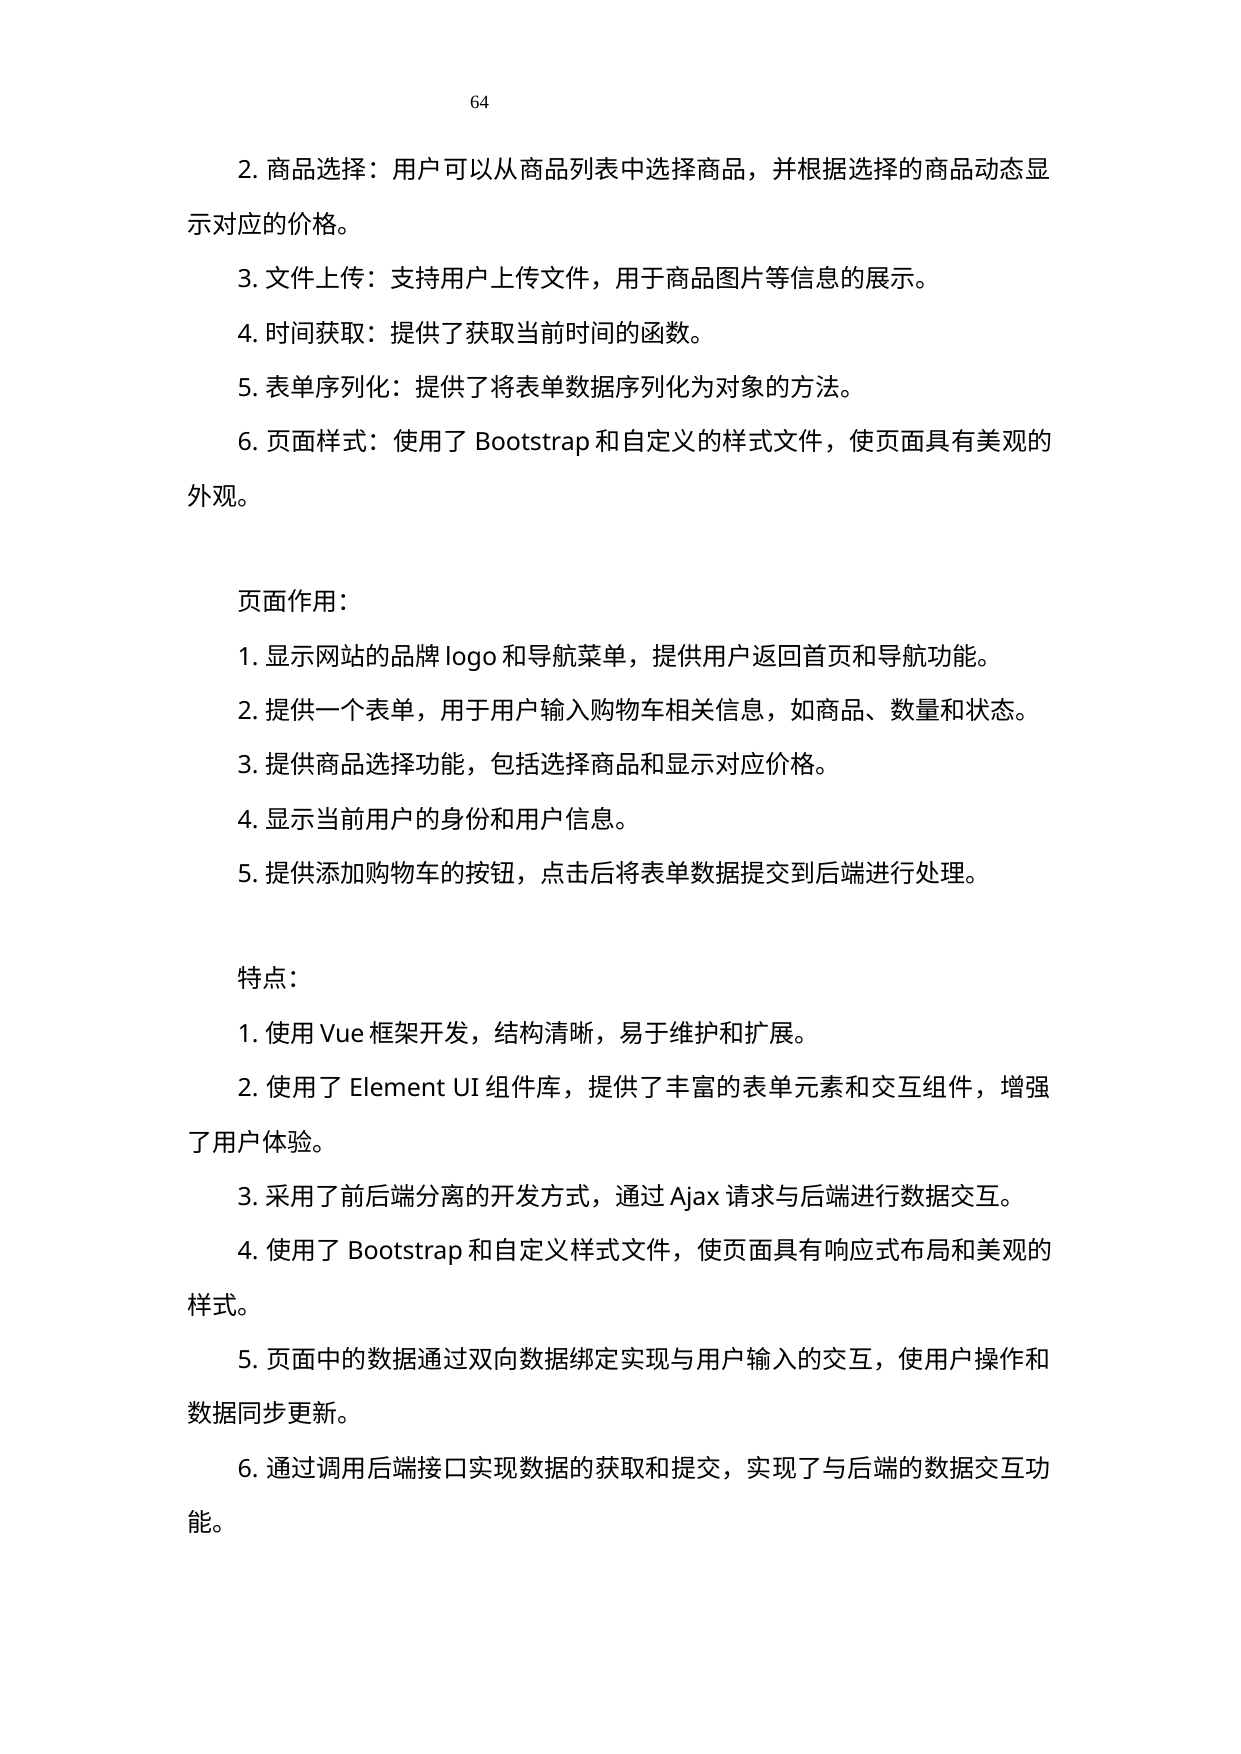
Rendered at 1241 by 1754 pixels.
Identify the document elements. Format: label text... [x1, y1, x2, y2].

text 1. 使用Vue框架开发，结构清晰，易于维护和扩展。 [187, 1013, 1053, 1049]
text 3. 提供商品选择功能，包括选择商品和显示对应价格。 [187, 745, 1053, 781]
text 6. 页面样式：使用了Bootstrap和自定义的样式文件，使页面具有美观的外观。 [187, 422, 1053, 512]
text 3. 采用了前后端分离的开发方式，通过Ajax请求与后端进行数据交互。 [187, 1176, 1053, 1213]
text 5. 提供添加购物车的按钮，点击后将表单数据提交到后端进行处理。 [187, 853, 1053, 890]
text 2. 提供一个表单，用于用户输入购物车相关信息，如商品、数量和状态。 [187, 690, 1053, 727]
text 5. 页面中的数据通过双向数据绑定实现与用户输入的交互，使用户操作和数据同步更新。 [187, 1339, 1053, 1430]
text 4. 时间获取：提供了获取当前时间的函数。 [187, 313, 1053, 349]
text 2. 商品选择：用户可以从商品列表中选择商品，并根据选择的商品动态显示对应的价格。 [187, 150, 1053, 241]
text 5. 表单序列化：提供了将表单数据序列化为对象的方法。 [187, 367, 1053, 404]
text 4. 显示当前用户的身份和用户信息。 [187, 799, 1053, 835]
text 页面作用： [187, 582, 1053, 618]
text 特点： [187, 959, 1053, 995]
text 6. 通过调用后端接口实现数据的获取和提交，实现了与后端的数据交互功能。 [187, 1448, 1053, 1539]
text 2. 使用了Element UI组件库，提供了丰富的表单元素和交互组件，增强了用户体验。 [187, 1068, 1053, 1158]
text 3. 文件上传：支持用户上传文件，用于商品图片等信息的展示。 [187, 259, 1053, 295]
text 1. 显示网站的品牌logo和导航菜单，提供用户返回首页和导航功能。 [187, 636, 1053, 672]
text 4. 使用了Bootstrap和自定义样式文件，使页面具有响应式布局和美观的样式。 [187, 1231, 1053, 1321]
